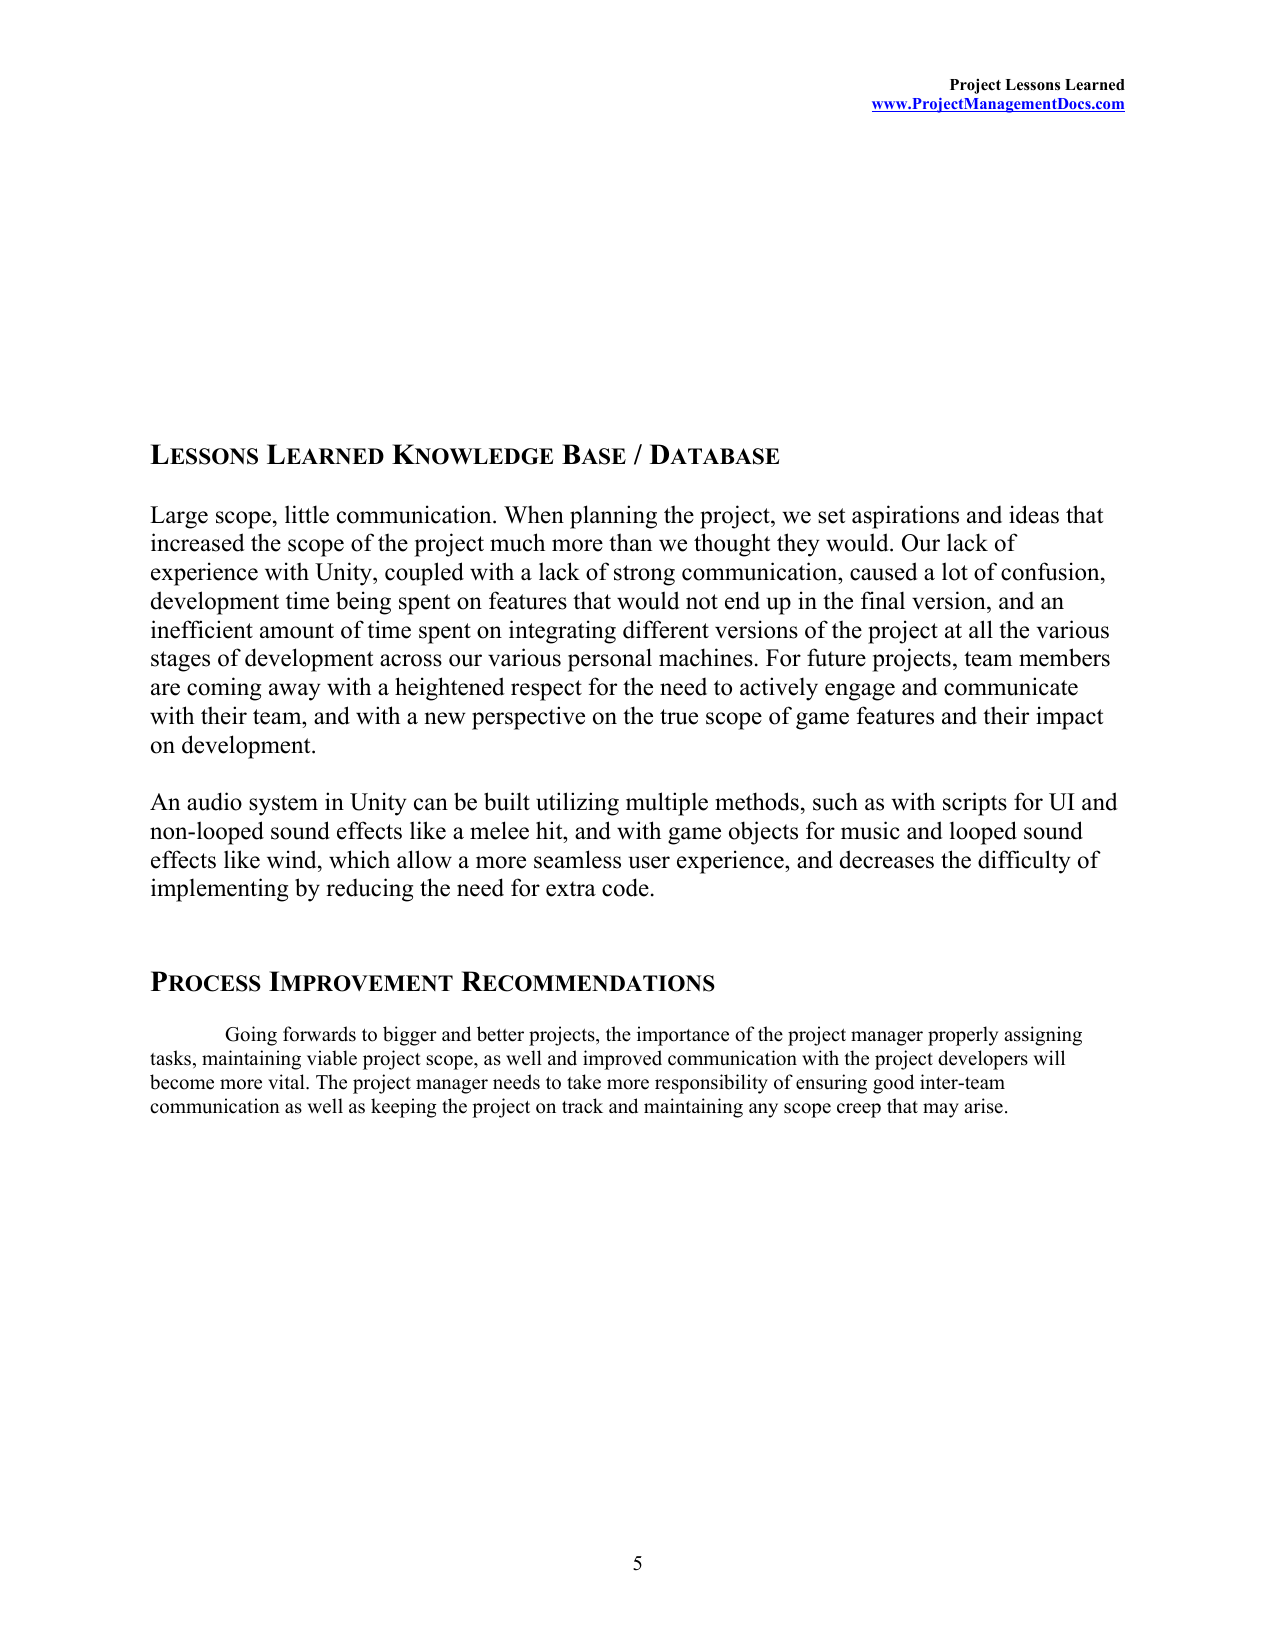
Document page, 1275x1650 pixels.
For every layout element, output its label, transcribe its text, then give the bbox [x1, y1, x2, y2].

text Large scope, little communication. When planning the project, we set aspirations and ideas that increased the scope of the project much more than we thought they would. Our lack of experience with Unity, coupled with a lack of strong communication, caused a lot of confusion, development time being spent on features that would not end up in the final version, and an inefficient amount of time spent on integrating different versions of the project at all the various stages of development across our various personal machines. For future projects, team members are coming away with a heightened respect for the need to actively engage and communicate with their team, and with a new perspective on the true scope of game features and their impact on development. [150, 500, 1125, 758]
text Going forwards to bigger and better projects, the importance of the project manager properly assigning tasks, maintaining viable project scope, as well and improved communication with the project developers will become more vital. The project manager needs to take more responsibility of ensuring good inter-team communication as well as keeping the project on track and maintaining any scope creep that may arise. [150, 1022, 1125, 1118]
subtitle Lessons Learned Knowledge Base / Database [150, 437, 1125, 471]
subtitle Process Improvement Recommendations [150, 964, 1125, 998]
text An audio system in Unity can be built utilizing multiple methods, such as with scripts for UI and non-looped sound effects like a melee hit, and with game objects for music and looped sound effects like wind, which allow a more seamless user experience, and decreases the difficulty of implementing by reducing the need for extra code. [150, 787, 1125, 902]
